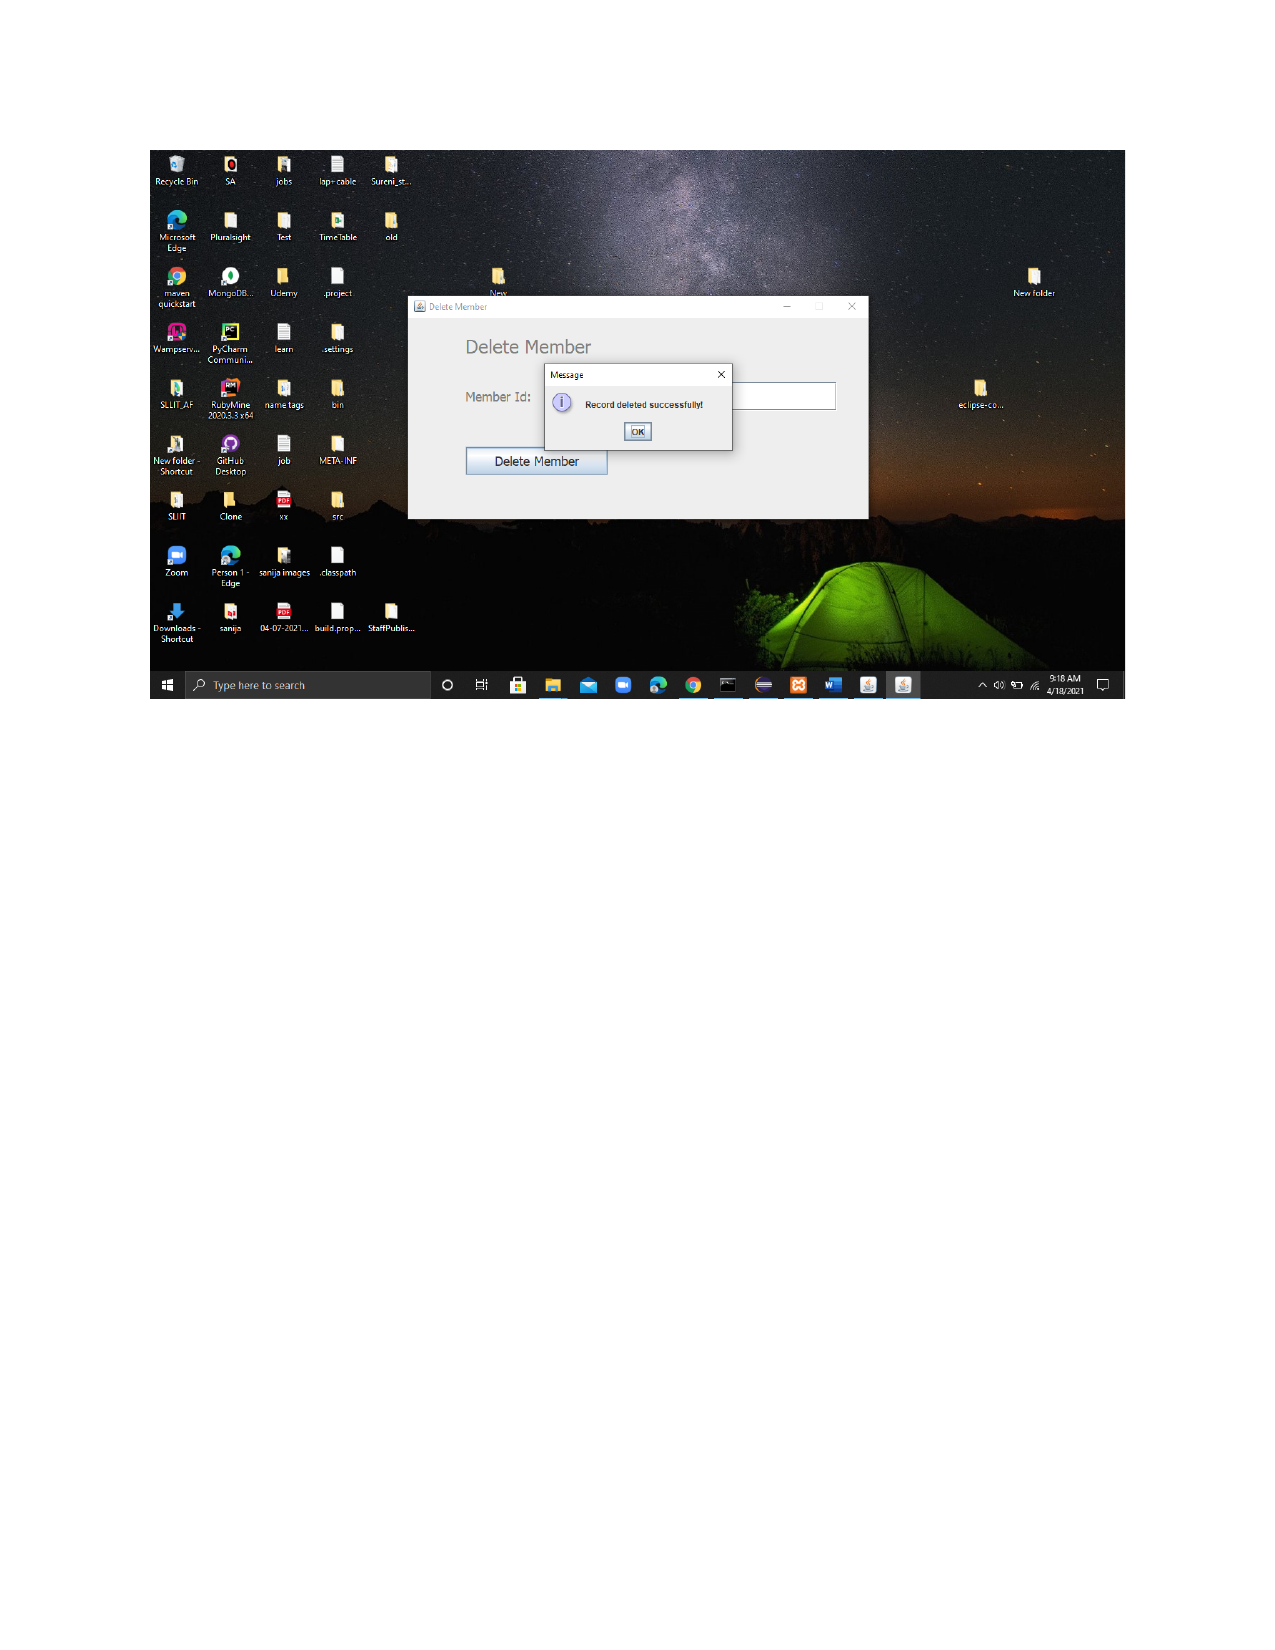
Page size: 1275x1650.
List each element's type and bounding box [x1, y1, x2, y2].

picture [150, 150, 1125, 699]
